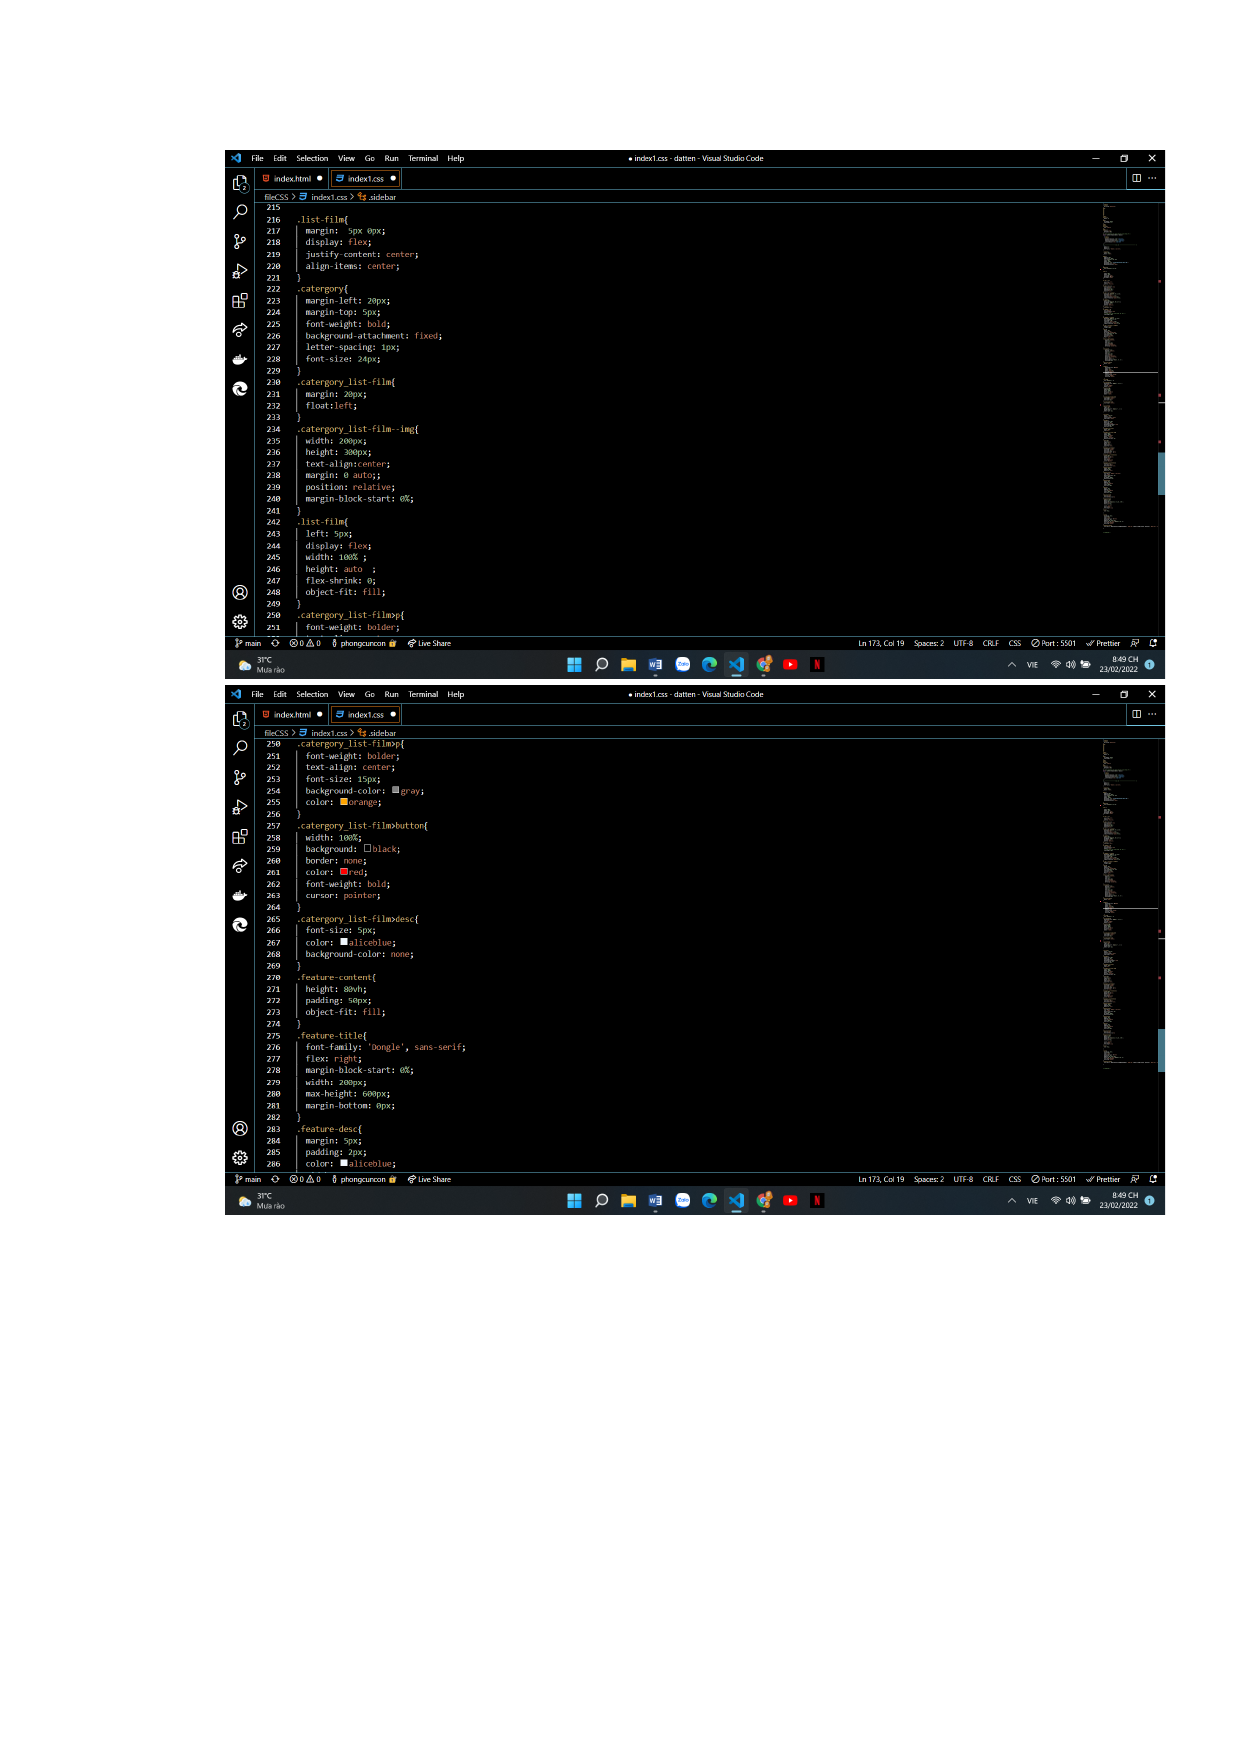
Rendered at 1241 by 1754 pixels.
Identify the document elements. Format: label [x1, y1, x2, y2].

picture [225, 150, 1166, 679]
picture [225, 685, 1166, 1215]
